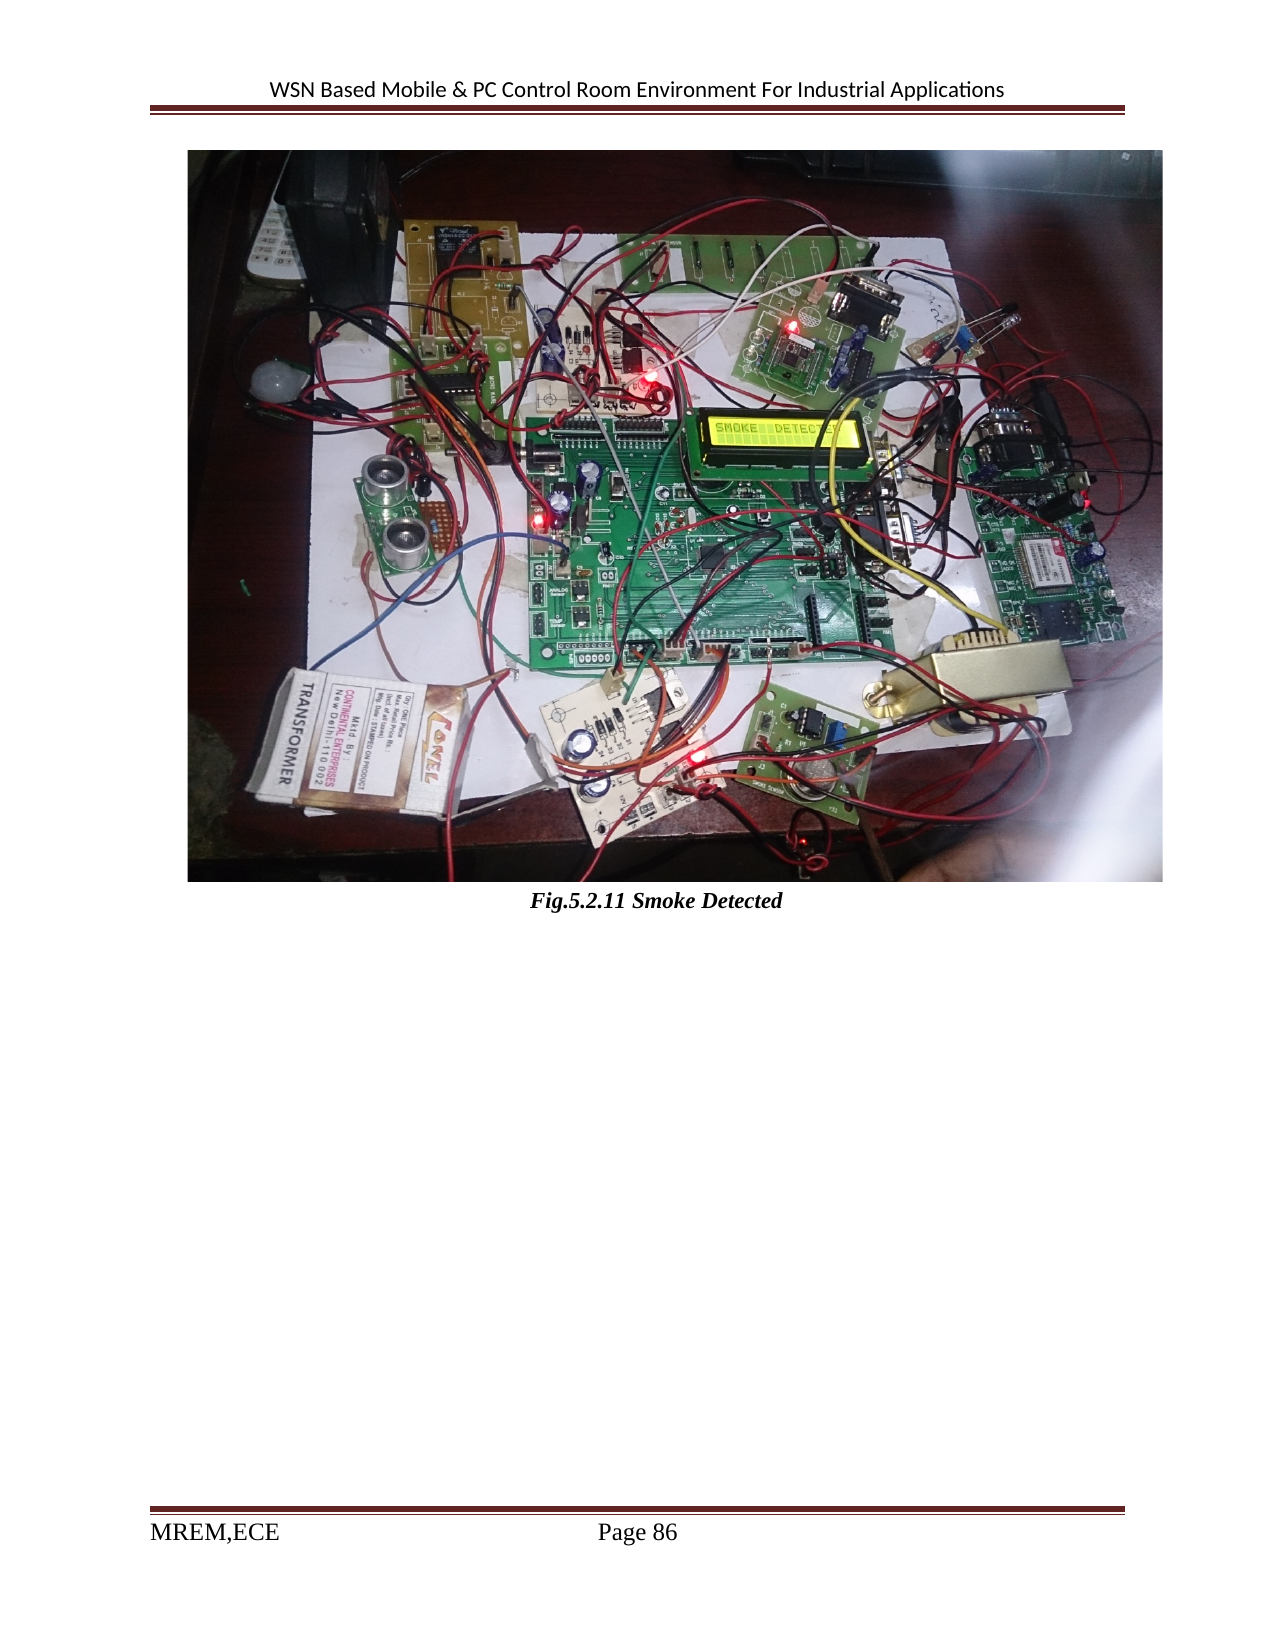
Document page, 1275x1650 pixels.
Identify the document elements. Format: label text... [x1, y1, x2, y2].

text Fig.5.2.11 Smoke Detected [187, 887, 1125, 914]
picture [187, 150, 1163, 882]
